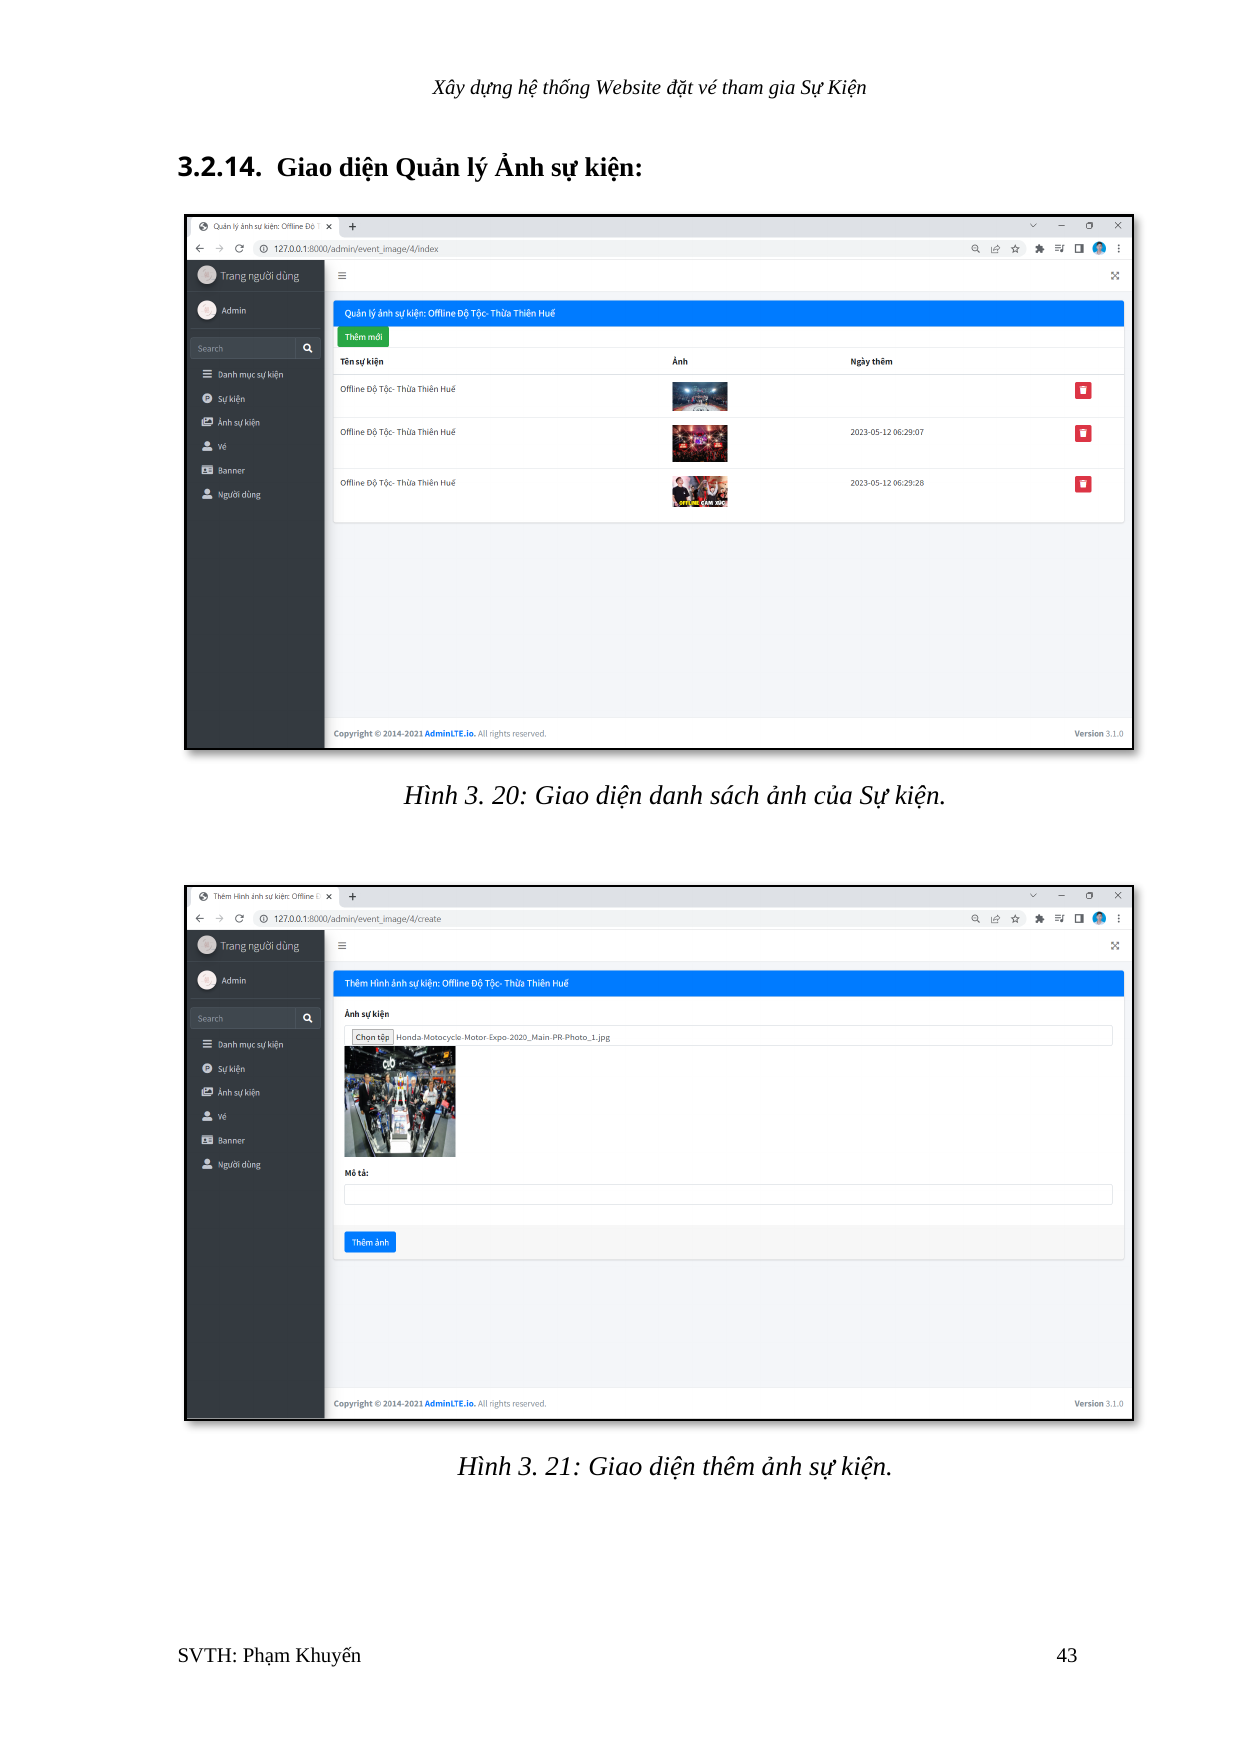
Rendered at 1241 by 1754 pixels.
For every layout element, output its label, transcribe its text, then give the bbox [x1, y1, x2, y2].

picture [187, 887, 1132, 1419]
text Hình 3. 21: Giao diện thêm ảnh sự kiện. [177, 1449, 1122, 1481]
text Hình 3. 20: Giao diện danh sách ảnh của Sự kiện. [177, 779, 1122, 810]
picture [187, 217, 1132, 748]
subtitle Giao diện Quản lý Ảnh sự kiện: [177, 148, 1122, 184]
